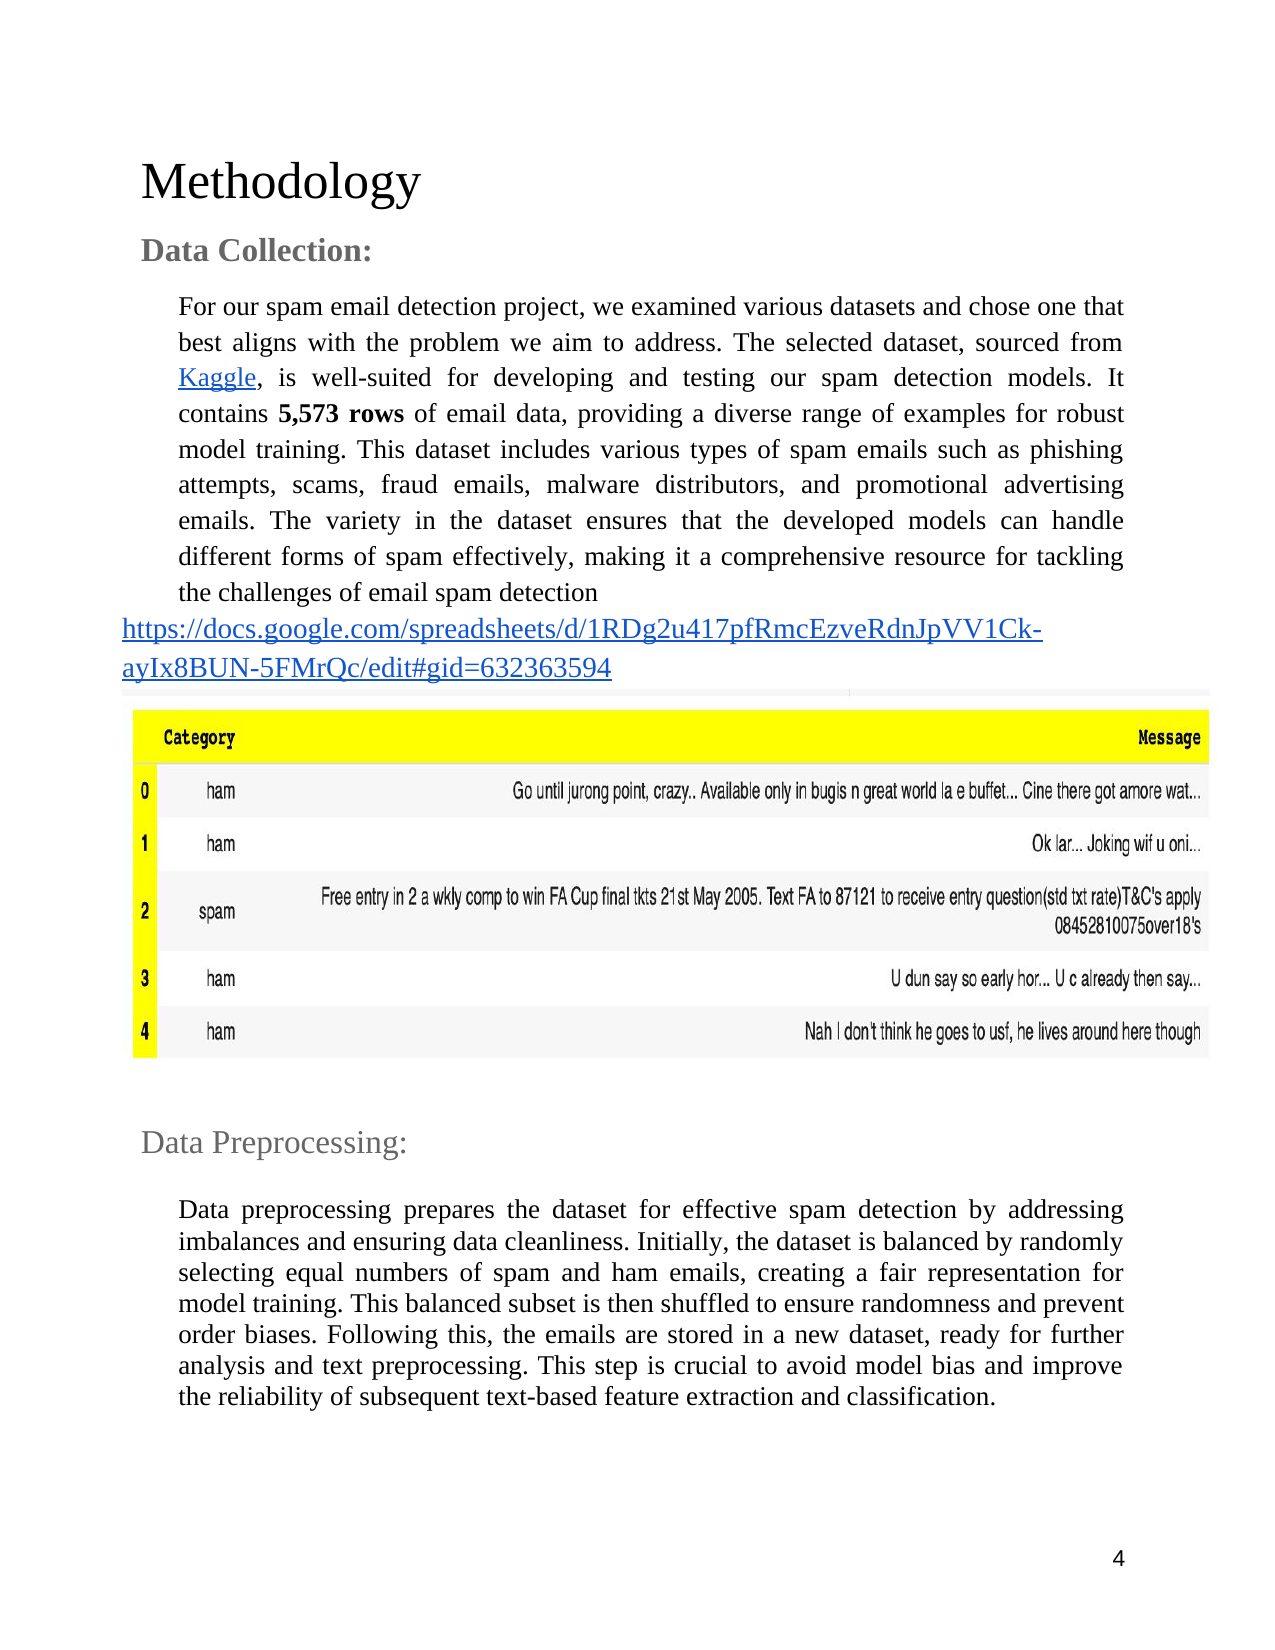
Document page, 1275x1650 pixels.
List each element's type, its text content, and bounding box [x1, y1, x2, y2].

title Methodology [141, 150, 1125, 210]
text https://docs.google.com/spreadsheets/d/1RDg2u417pfRmcEzveRdnJpVV1Ck-ayIx8BUN-5FMrQc/edit#gid=632363594 [122, 611, 1125, 687]
subtitle Data Preprocessing: [141, 1122, 1125, 1160]
text For our spam email detection project, we examined various datasets and chose one that best aligns with the problem we aim to address. The selected dataset, sourced from Kaggle, is well-suited for developing and testing our spam detection models. It contains 5,573 rows of email data, providing a diverse range of examples for robust model training. This dataset includes various types of spam emails such as phishing attempts, scams, fraud emails, malware distributors, and promotional advertising emails. The variety in the dataset ensures that the developed models can handle different forms of spam effectively, making it a comprehensive resource for tackling the challenges of email spam detection [178, 290, 1125, 607]
picture [121, 687, 1227, 1080]
subtitle Data Collection: [141, 231, 1125, 269]
text Data preprocessing prepares the dataset for effective spam detection by addressing imbalances and ensuring data cleanliness. Initially, the dataset is balanced by randomly selecting equal numbers of spam and ham emails, creating a fair representation for model training. This balanced subset is then shuffled to ensure randomness and prevent order biases. Following this, the emails are stored in a new dataset, ready for further analysis and text preprocessing. This step is crucial to avoid model bias and improve the reliability of subsequent text-based feature extraction and classification. [178, 1193, 1125, 1412]
